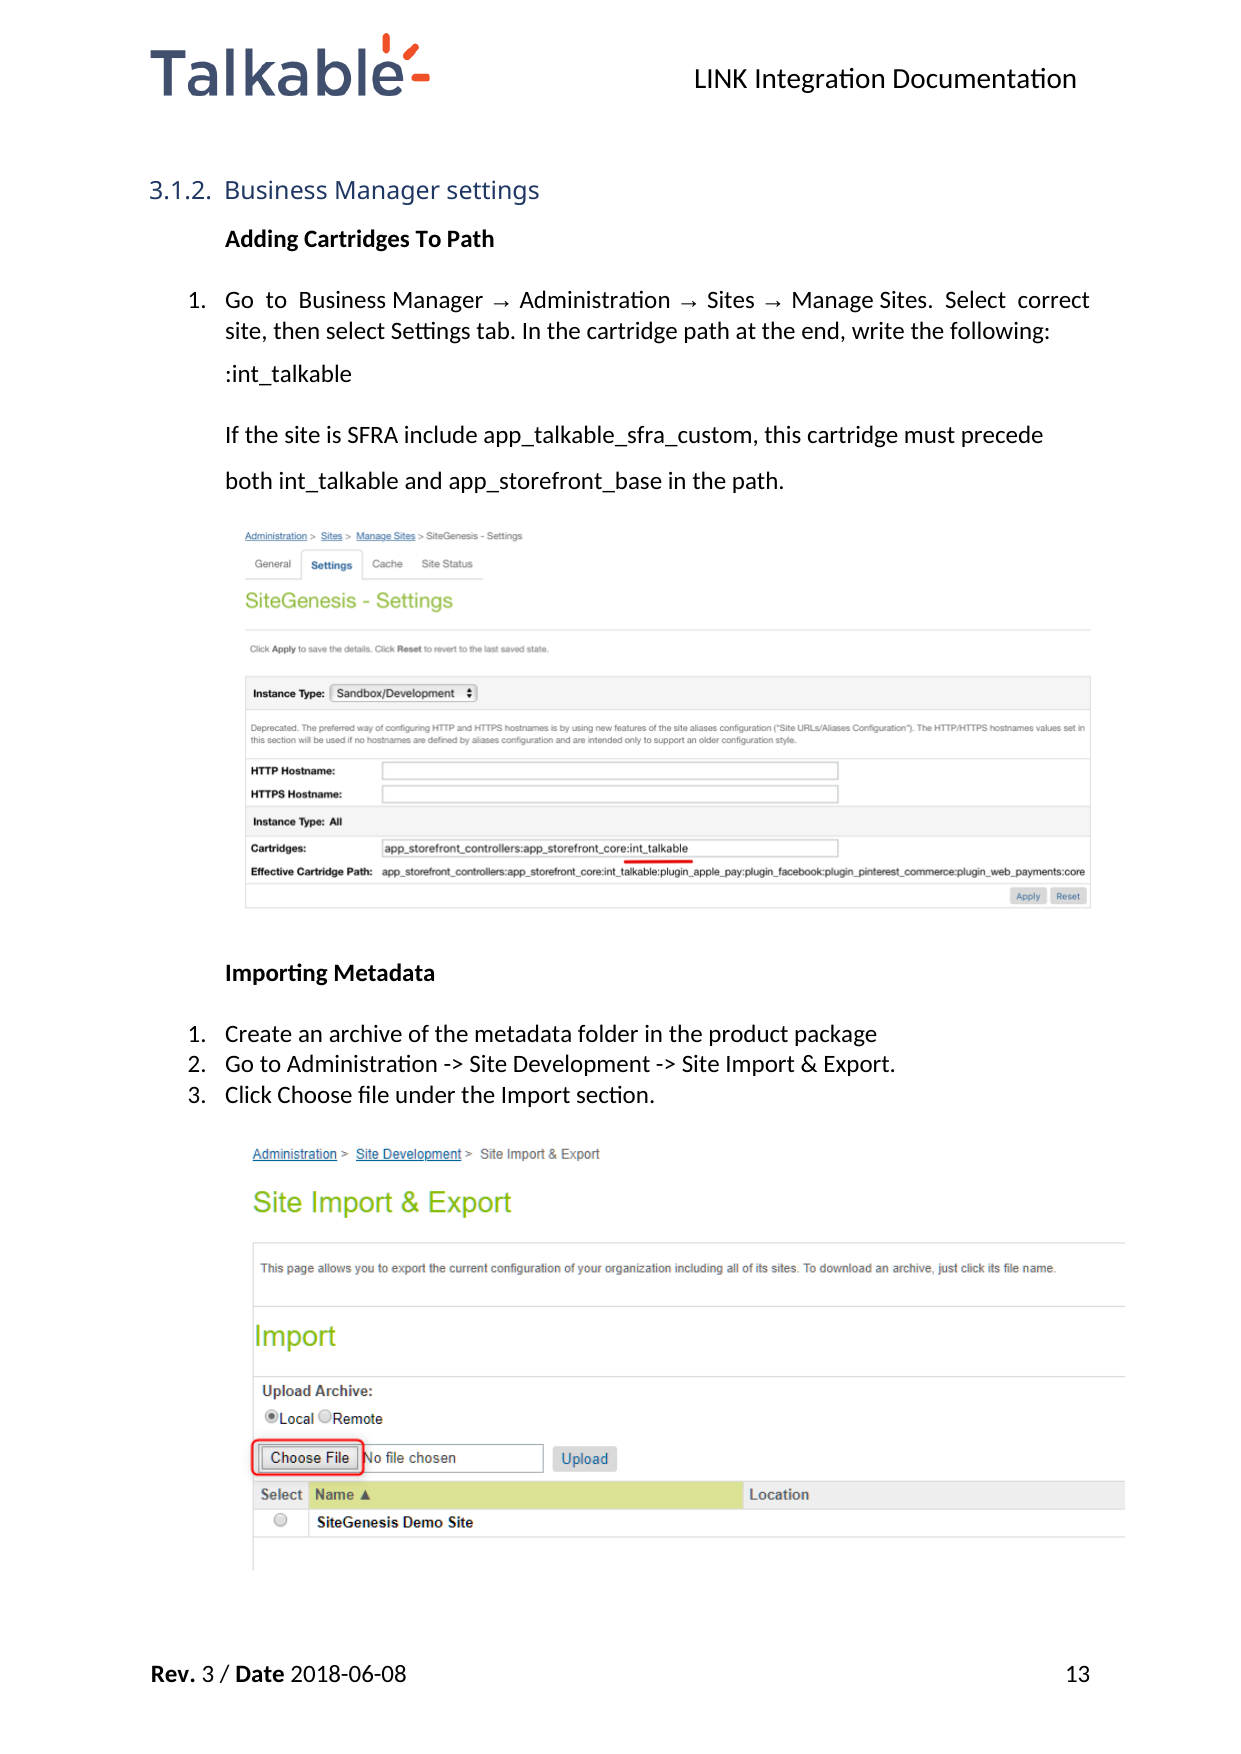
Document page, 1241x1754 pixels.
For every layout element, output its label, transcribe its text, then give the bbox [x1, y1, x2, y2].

list Importing Metadata [225, 957, 1090, 987]
list If the site is SFRA include app_talkable_sfra_custom, this cartridge must precede both int_talkable and app_storefront_base in the path. [225, 419, 1090, 496]
list :int_talkable [225, 358, 1090, 389]
list Go to Administration -> Site Development -> Site Import & Export. [187, 1048, 1090, 1079]
picture [225, 1122, 1125, 1571]
list Create an archive of the metadata folder in the product package [187, 1018, 1090, 1048]
picture [150, 33, 430, 96]
list Go to Business Manager → Administration → Sites → Manage Sites. Select correct site, then select Settings tab. In the cartridge path at the end, write the following: [187, 284, 1090, 346]
subtitle Business Manager settings [149, 172, 1090, 207]
picture [225, 523, 1111, 914]
list Click Choose file under the Import section. [187, 1079, 1090, 1109]
list Adding Cartridges To Path [225, 223, 1090, 254]
